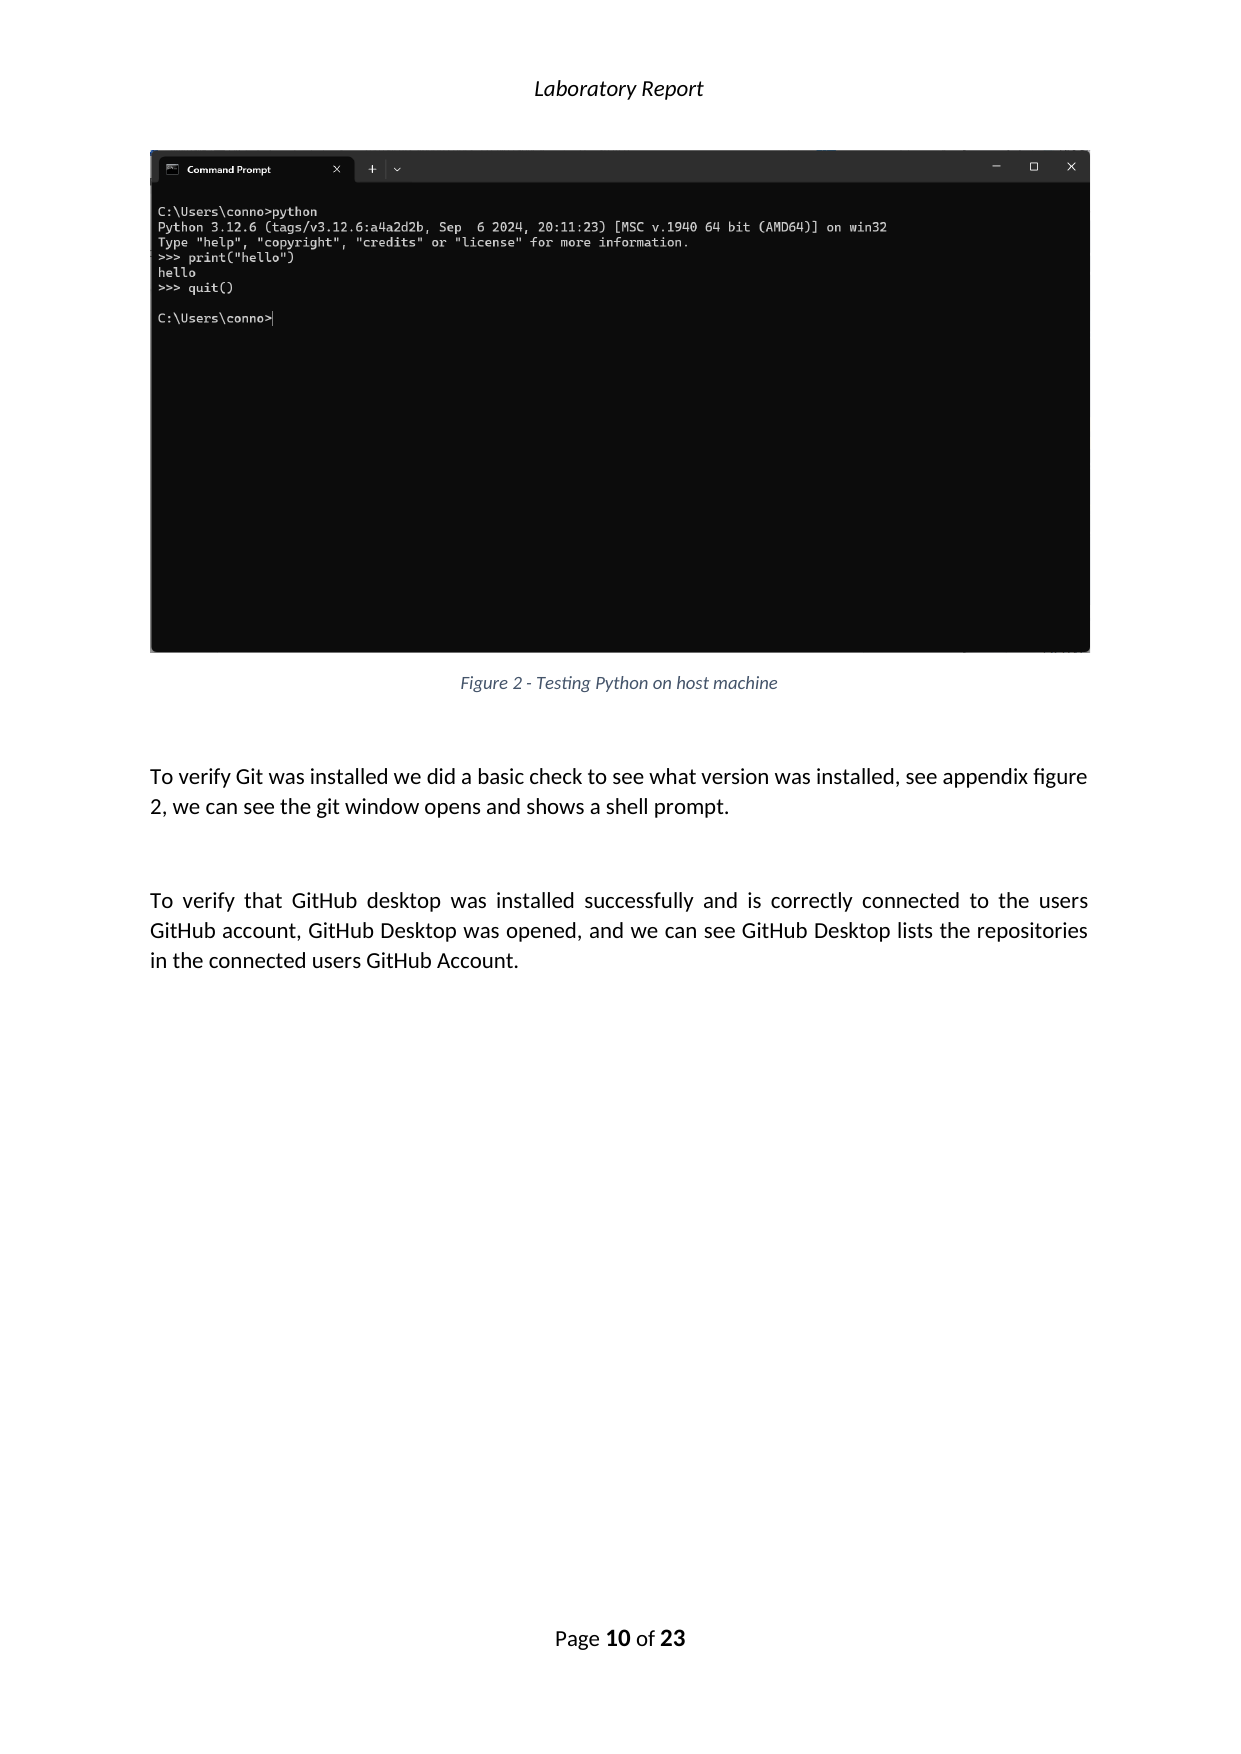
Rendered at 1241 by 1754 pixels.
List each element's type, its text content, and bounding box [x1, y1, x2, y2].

text To verify that GitHub desktop was installed successfully and is correctly connected to the users GitHub account, GitHub Desktop was opened, and we can see GitHub Desktop lists the repositories in the connected users GitHub Account. [150, 886, 1090, 974]
picture [150, 150, 1091, 653]
text To verify Git was installed we did a basic check to see what version was installed, see appendix figure 2, we can see the git window opens and shows a shell prompt. [150, 762, 1090, 820]
text Figure 2 - Testing Python on host machine [150, 671, 1090, 694]
